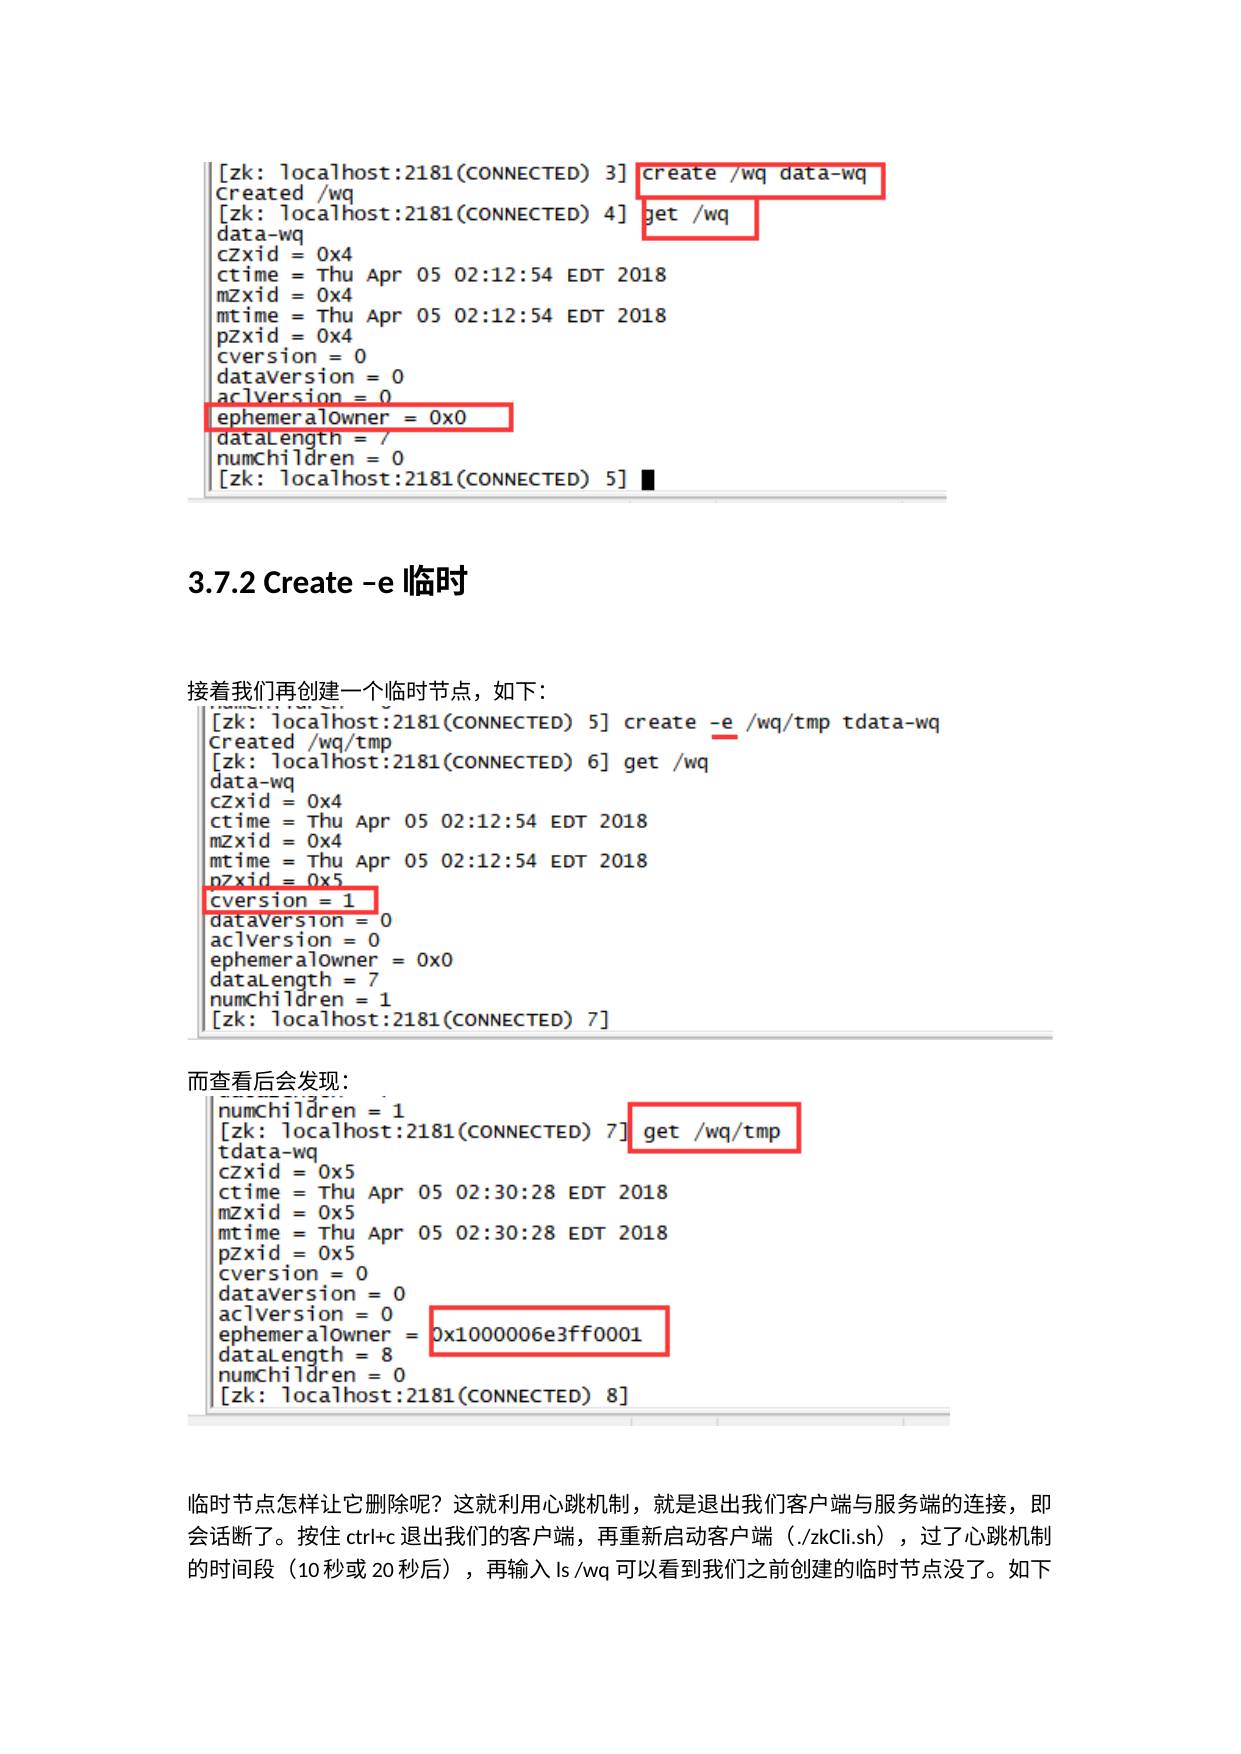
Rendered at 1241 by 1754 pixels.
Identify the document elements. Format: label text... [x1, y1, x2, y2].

picture [187, 162, 947, 503]
picture [187, 1096, 950, 1426]
picture [187, 706, 1053, 1040]
text 而查看后会发现： [187, 1064, 1053, 1096]
text 接着我们再创建一个临时节点，如下： [187, 674, 1053, 706]
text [187, 1486, 1053, 1584]
subtitle 3.7.2 Create –e 临时 [187, 547, 1053, 612]
